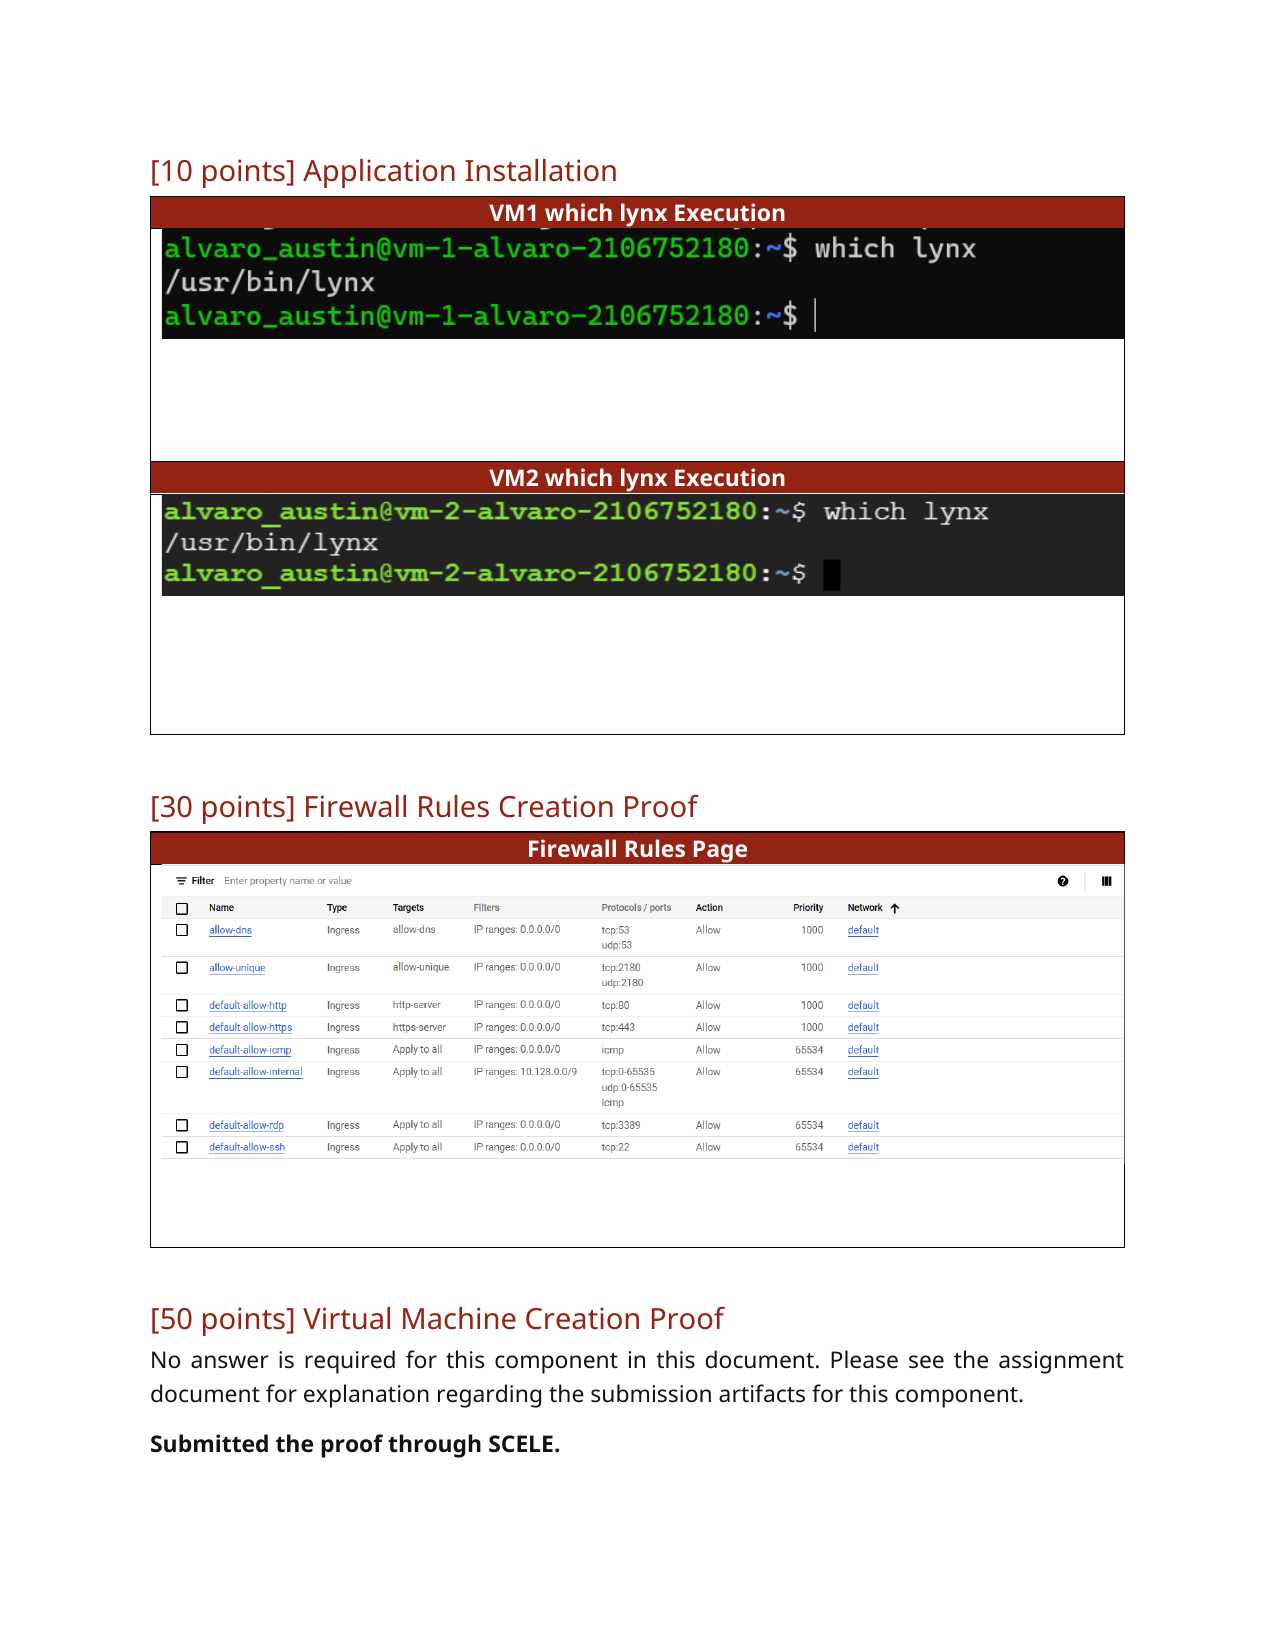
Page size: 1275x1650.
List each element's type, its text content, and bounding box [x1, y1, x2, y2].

table_cell [151, 229, 1124, 461]
subtitle [30 points] Firewall Rules Creation Proof [150, 786, 1125, 826]
table_header VM1 which lynx Execution [151, 197, 1124, 228]
text Submitted the proof through SCELE. [150, 1428, 1125, 1459]
table_cell VM2 which lynx Execution [151, 462, 1124, 493]
table_cell [151, 495, 1124, 734]
picture [161, 864, 1125, 1164]
picture [161, 494, 1125, 596]
table_cell [151, 865, 1124, 1247]
picture [161, 228, 1125, 339]
table_header Firewall Rules Page [151, 833, 1124, 864]
text No answer is required for this component in this document. Please see the assignment document for explanation regarding the submission artifacts for this component. [150, 1344, 1125, 1409]
subtitle [10 points] Application Installation [150, 150, 1125, 190]
subtitle [50 points] Virtual Machine Creation Proof [150, 1298, 1125, 1338]
